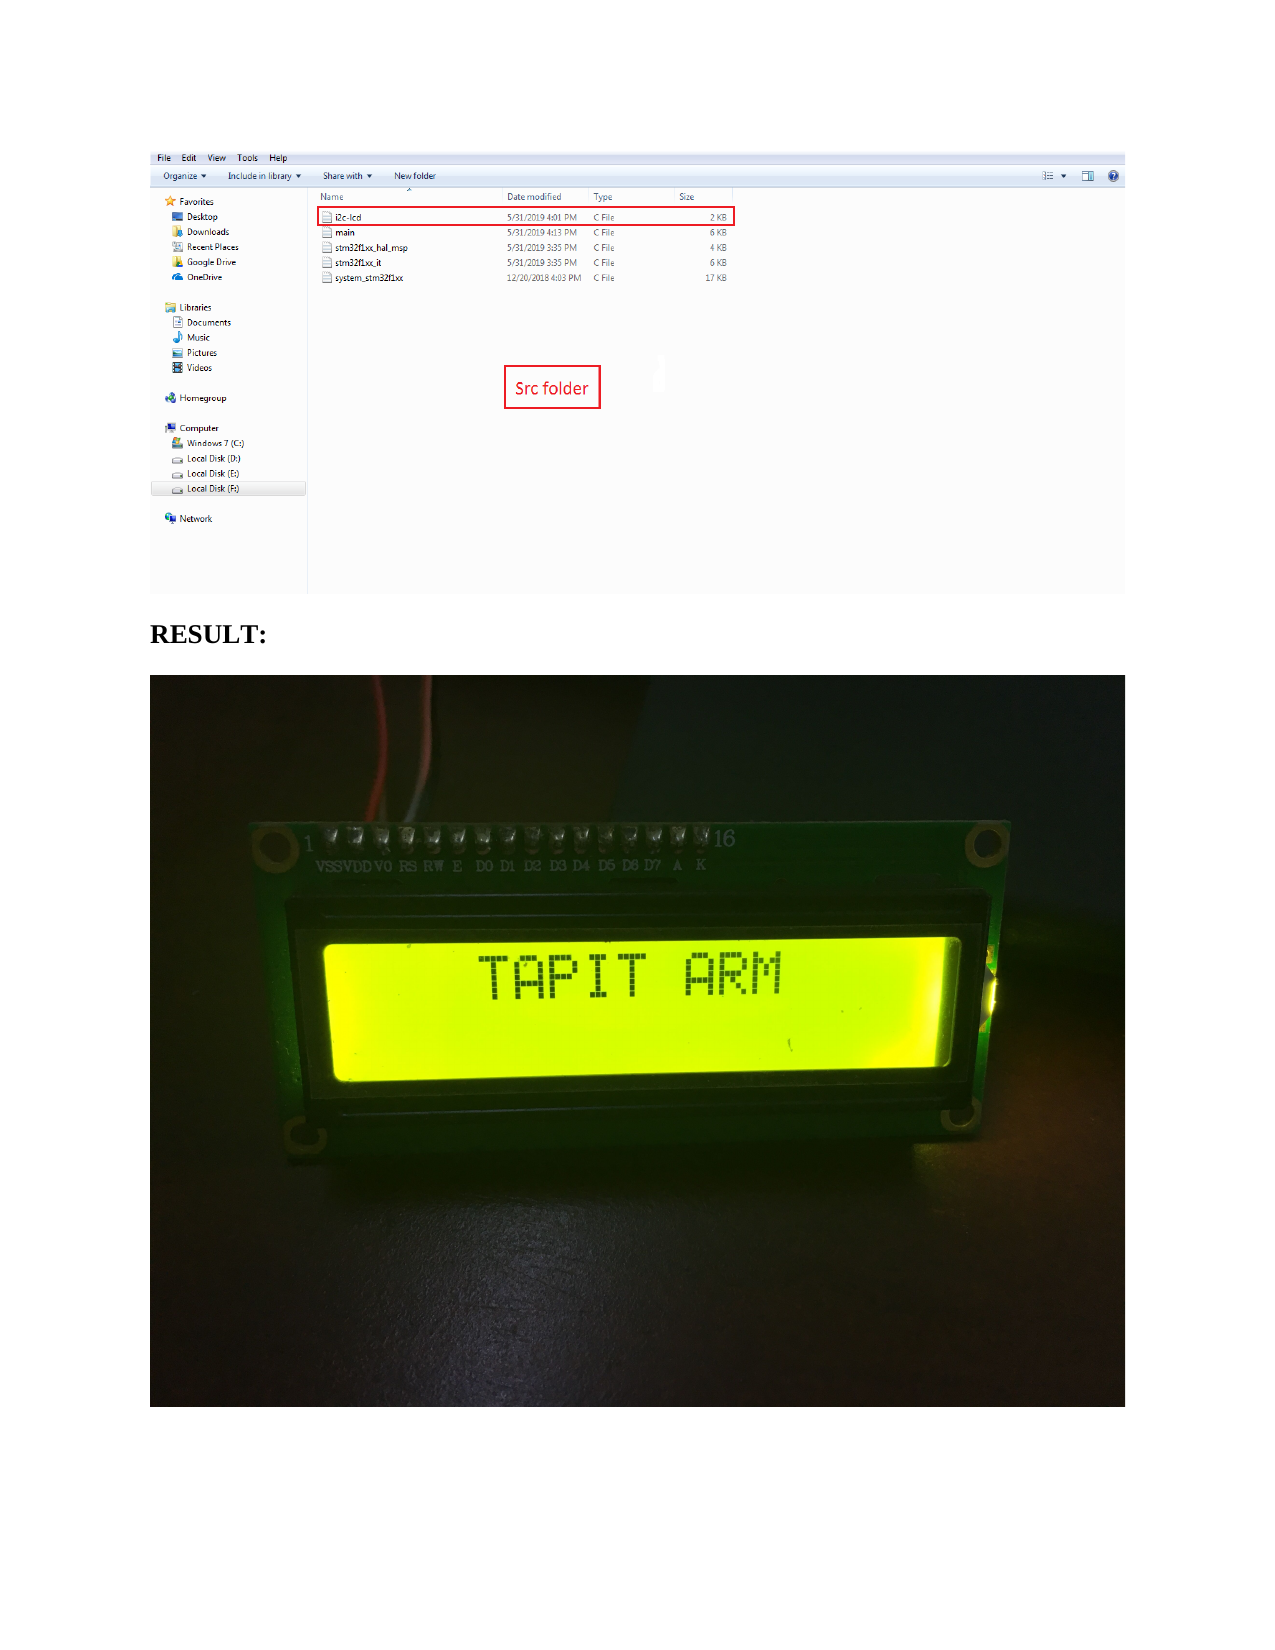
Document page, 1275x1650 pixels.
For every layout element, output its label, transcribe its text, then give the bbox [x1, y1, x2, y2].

picture [150, 675, 1125, 1407]
text RESULT: [150, 618, 1125, 649]
picture [150, 150, 1125, 594]
